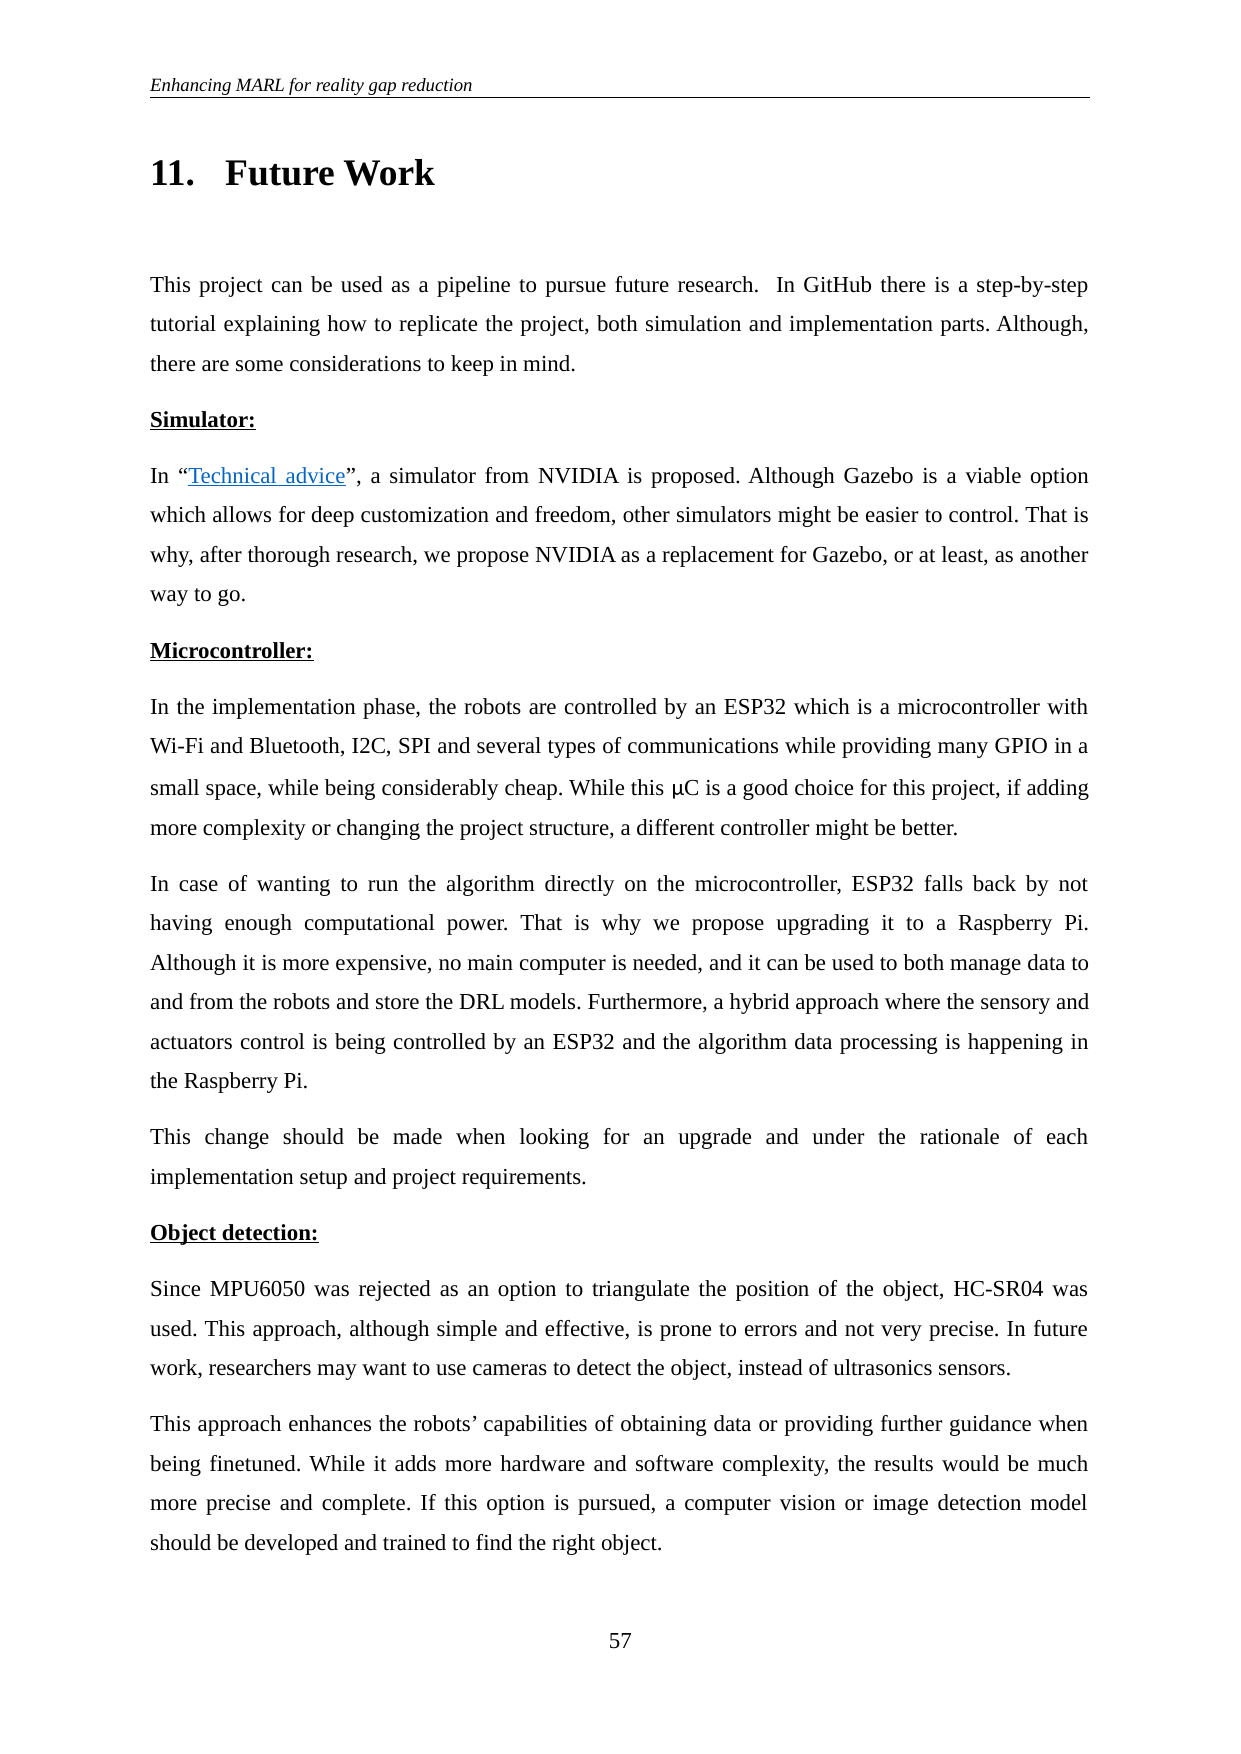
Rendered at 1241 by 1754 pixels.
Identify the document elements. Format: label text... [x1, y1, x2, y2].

text Simulator: [150, 406, 1090, 432]
text Microcontroller: [150, 637, 1090, 663]
text This project can be used as a pipeline to pursue future research. In GitHub there is a step-by-step tutorial explaining how to replicate the project, both simulation and implementation parts. Although, there are some considerations to keep in mind. [150, 271, 1090, 376]
text In “Technical advice”, a simulator from NVIDIA is proposed. Although Gazebo is a viable option which allows for deep customization and freedom, other simulators might be easier to control. That is why, after thorough research, we propose NVIDIA as a replacement for Gazebo, or at least, as another way to go. [150, 462, 1090, 607]
subtitle Future Work [150, 150, 1090, 193]
text Since MPU6050 was rejected as an option to triangulate the position of the object, HC-SR04 was used. This approach, although simple and effective, is prone to errors and not very precise. In future work, researchers may want to use cameras to detect the object, instead of ultrasonics sensors. [150, 1275, 1090, 1381]
text This change should be made when looking for an upgrade and under the rationale of each implementation setup and project requirements. [150, 1123, 1090, 1189]
text Object detection: [150, 1219, 1090, 1245]
text This approach enhances the robots’ capabilities of obtaining data or providing further guidance when being finetuned. While it adds more hardware and software complexity, the results would be much more precise and complete. If this option is pursued, a computer vision or image detection model should be developed and trained to find the right object. [150, 1410, 1090, 1555]
text In the implementation phase, the robots are controlled by an ESP32 which is a microcontroller with Wi-Fi and Bluetooth, I2C, SPI and several types of communications while providing many GPIO in a small space, while being considerably cheap. While this μC is a good choice for this project, if adding more complexity or changing the project structure, a different controller might be better. [150, 693, 1090, 840]
text In case of wanting to run the algorithm directly on the microcontroller, ESP32 falls back by not having enough computational power. That is why we propose upgrading it to a Raspberry Pi. Although it is more expensive, no main computer is needed, and it can be used to both manage data to and from the robots and store the DRL models. Furthermore, a hybrid approach where the sensory and actuators control is being controlled by an ESP32 and the algorithm data processing is happening in the Raspberry Pi. [150, 870, 1090, 1094]
